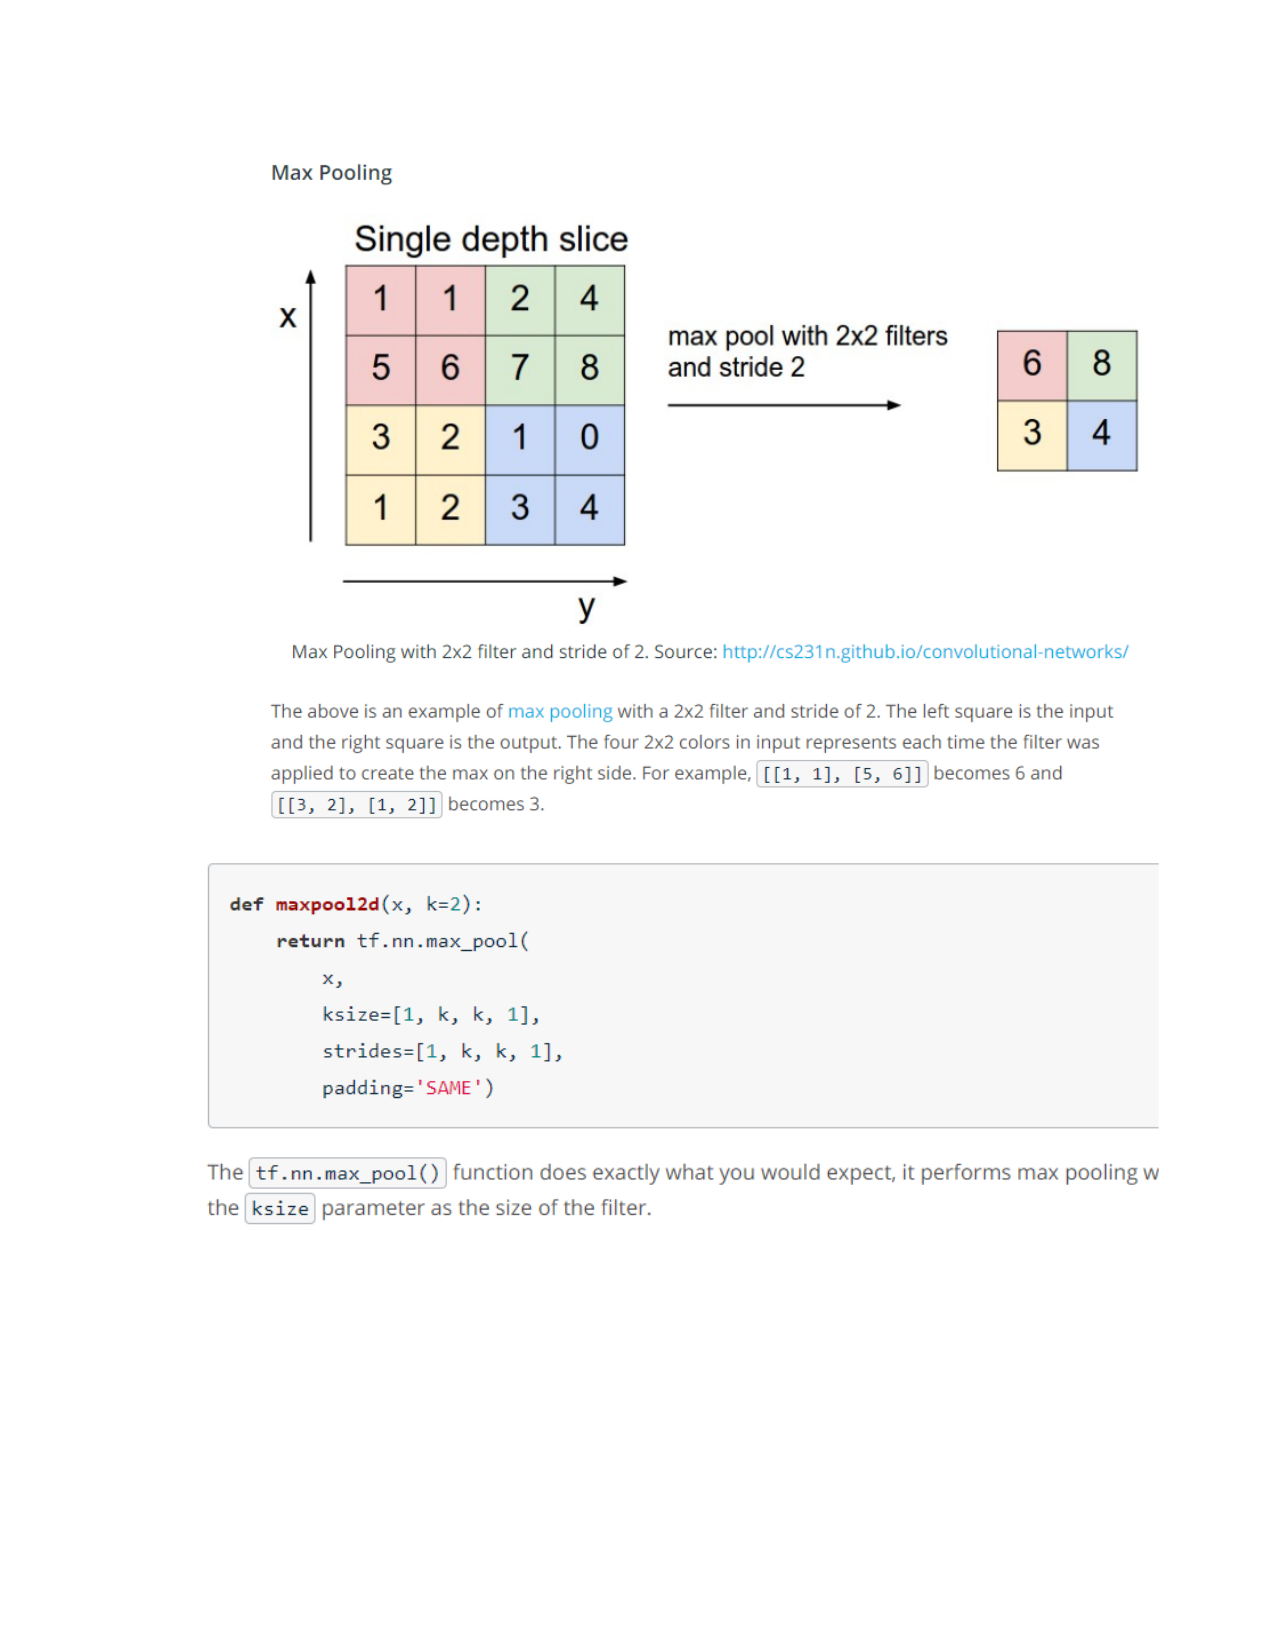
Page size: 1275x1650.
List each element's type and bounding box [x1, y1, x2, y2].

picture [187, 150, 1157, 823]
picture [187, 841, 1159, 1227]
